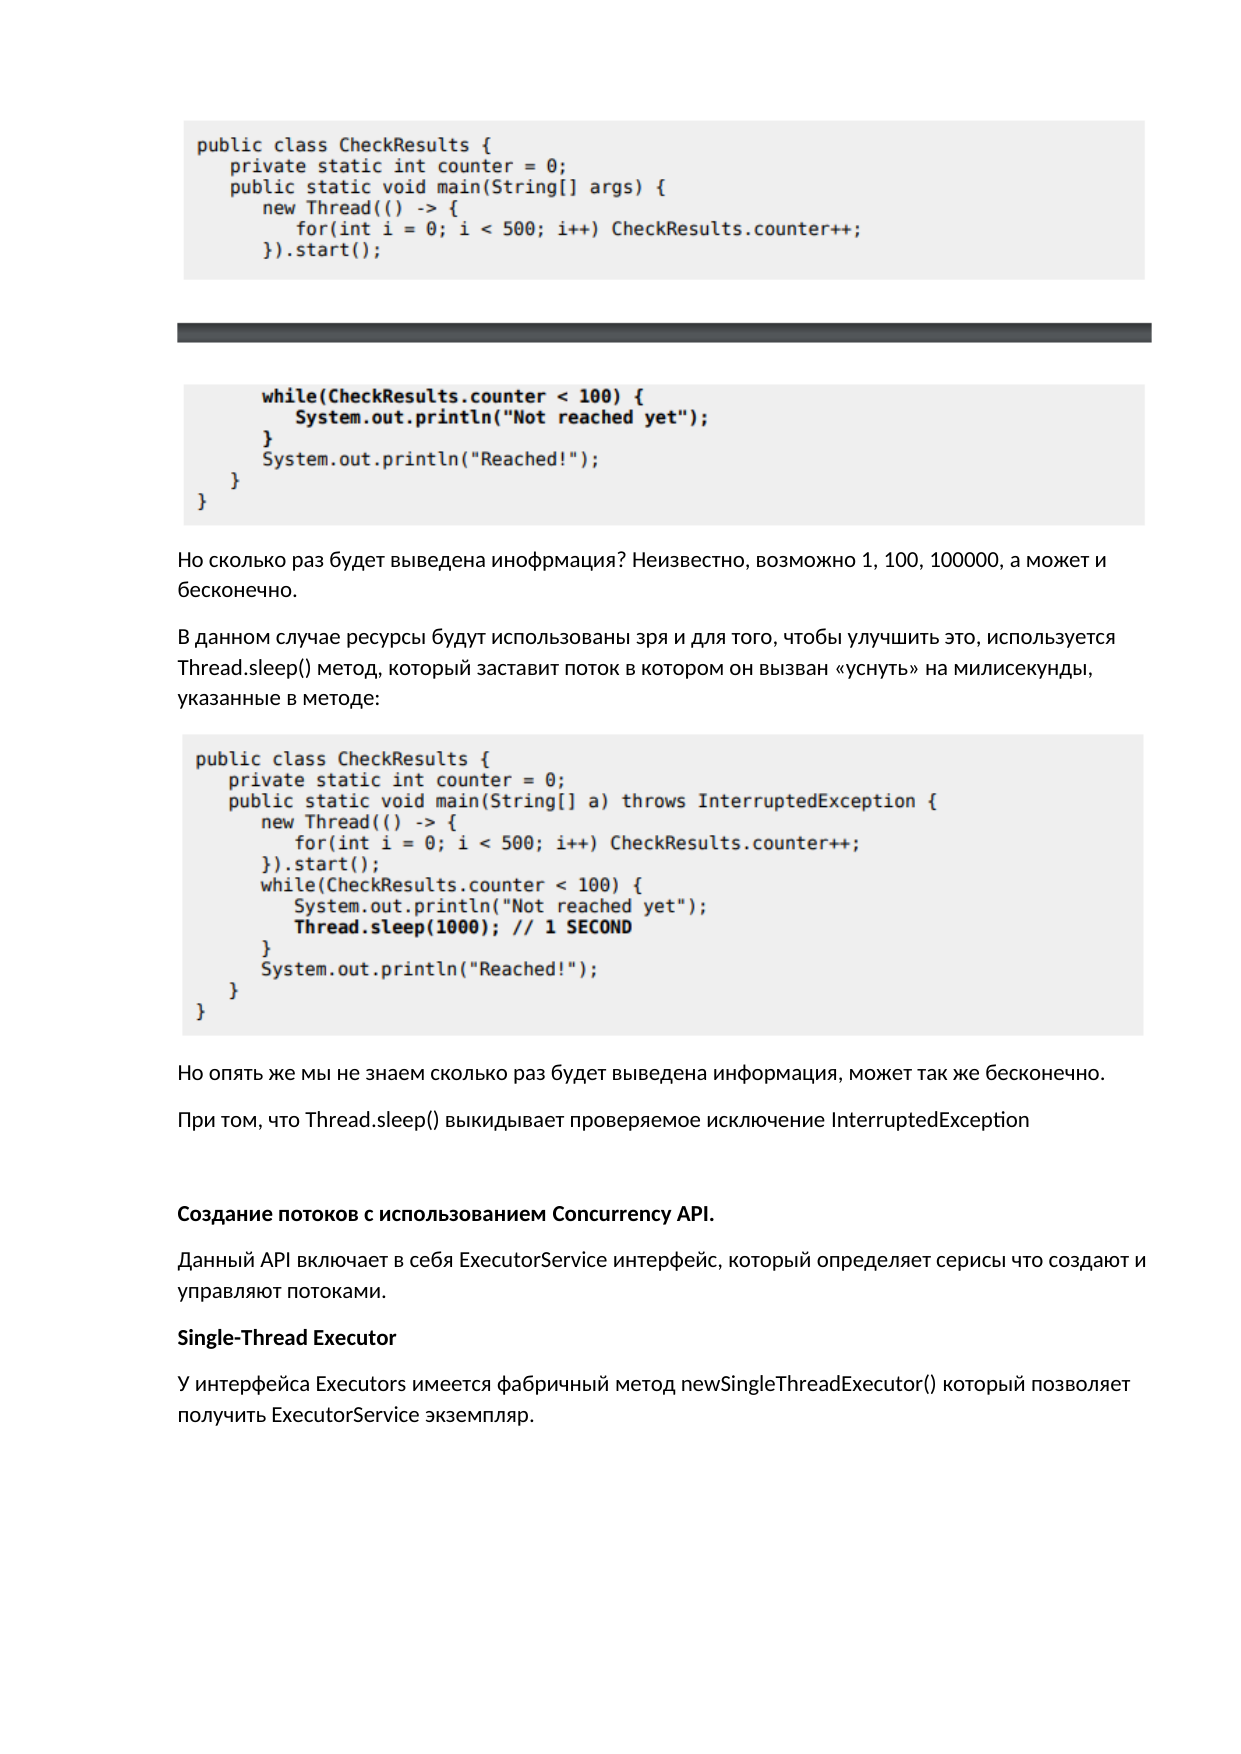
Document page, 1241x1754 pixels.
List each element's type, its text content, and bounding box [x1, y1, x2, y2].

text Создание потоков с использованием Concurrency API. [177, 1199, 1152, 1227]
text У интерфейса Executors имеется фабричный метод newSingleThreadExecutor() который позволяет получить ExecutorService экземпляр. [177, 1369, 1152, 1428]
text При том, что Thread.sleep() выкидывает проверяемое исключение InterruptedException [177, 1105, 1152, 1133]
picture [177, 118, 1152, 527]
text В данном случае ресурсы будут использованы зря и для того, чтобы улучшить это, используется Thread.sleep() метод, который заставит поток в котором он вызван «уснуть» на милисекунды, указанные в методе: [177, 622, 1152, 711]
text Но сколько раз будет выведена инофрмация? Неизвестно, возможно 1, 100, 100000, а может и бесконечно. [177, 545, 1152, 604]
text Данный API включает в себя ExecutorService интерфейс, который определяет серисы что создают и управляют потоками. [177, 1246, 1152, 1304]
text Но опять же мы не знаем сколько раз будет выведена информация, может так же бесконечно. [177, 1058, 1152, 1086]
text Single-Thread Executor [177, 1323, 1152, 1351]
picture [177, 729, 1152, 1040]
